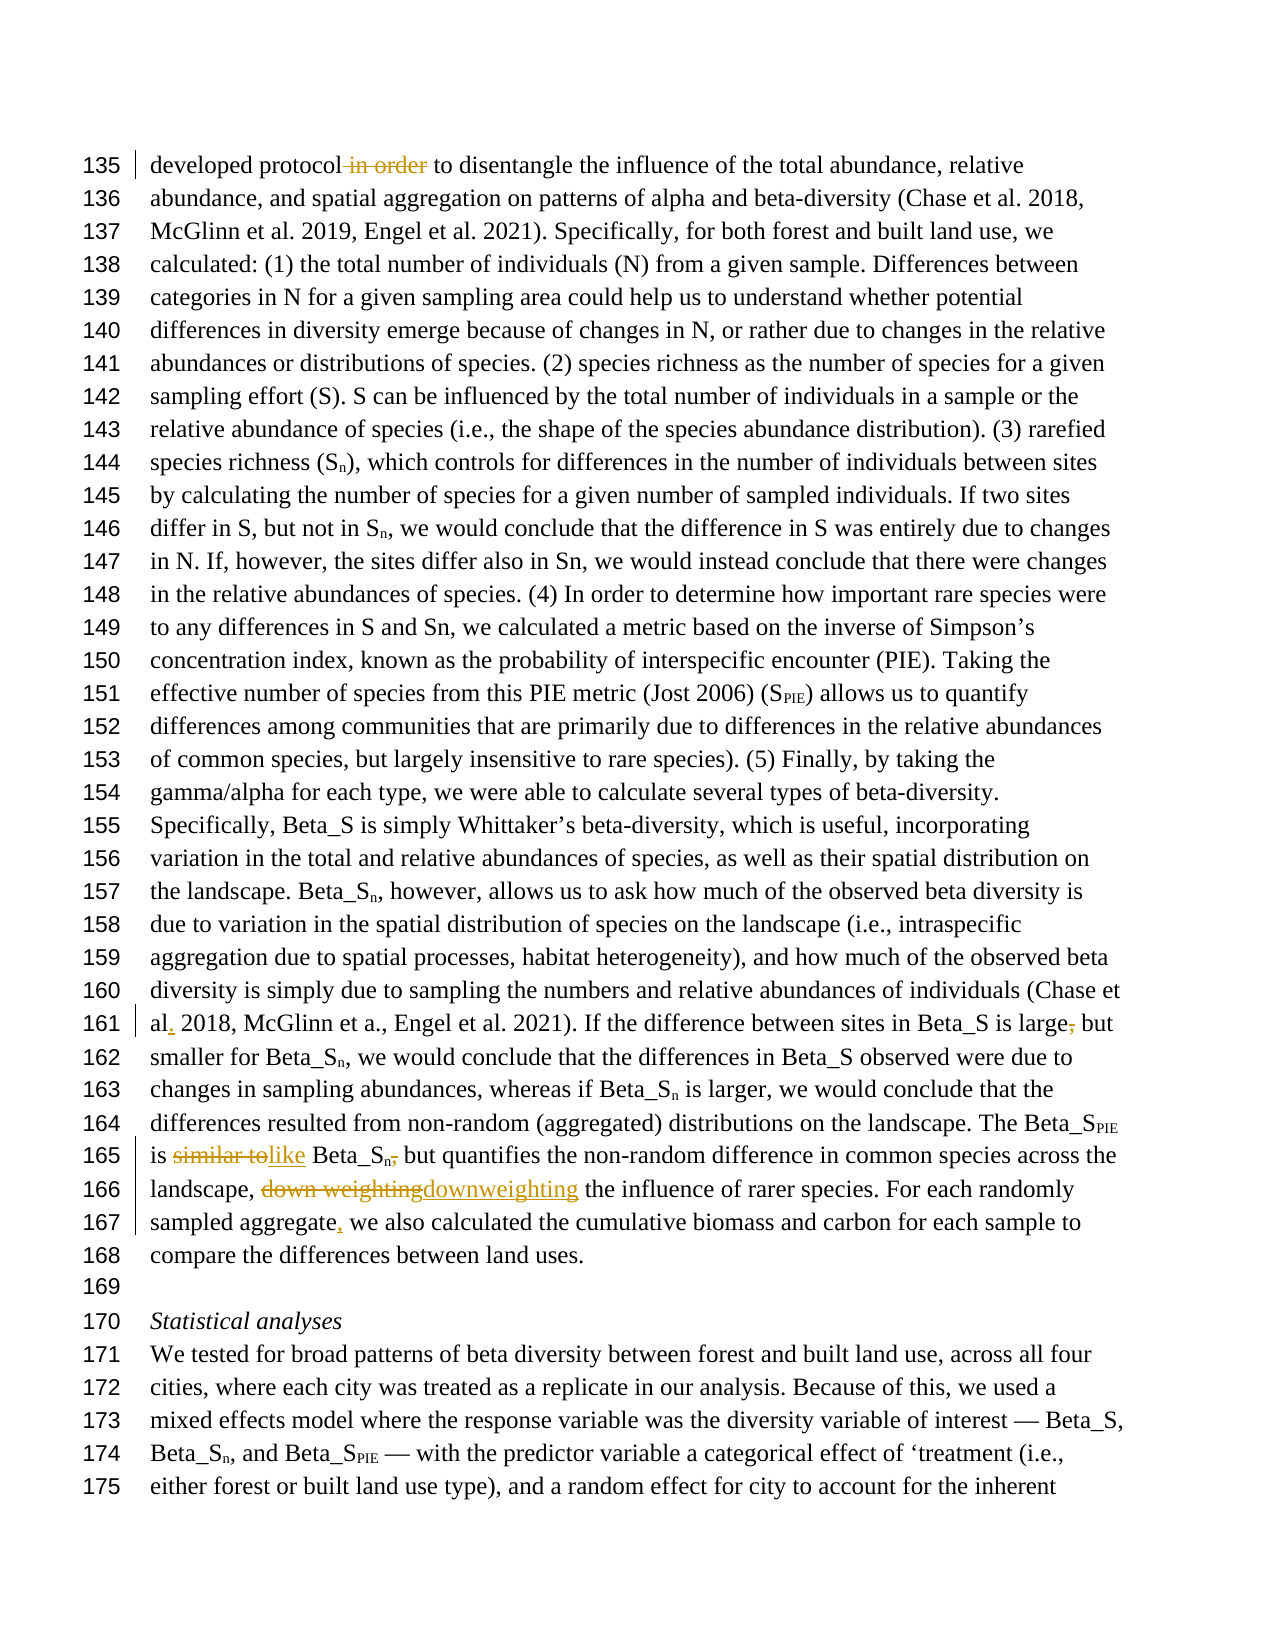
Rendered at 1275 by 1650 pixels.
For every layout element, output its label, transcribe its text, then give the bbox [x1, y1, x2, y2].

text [150, 1339, 1125, 1499]
text Statistical analyses [150, 1306, 1125, 1334]
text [150, 150, 1125, 1268]
